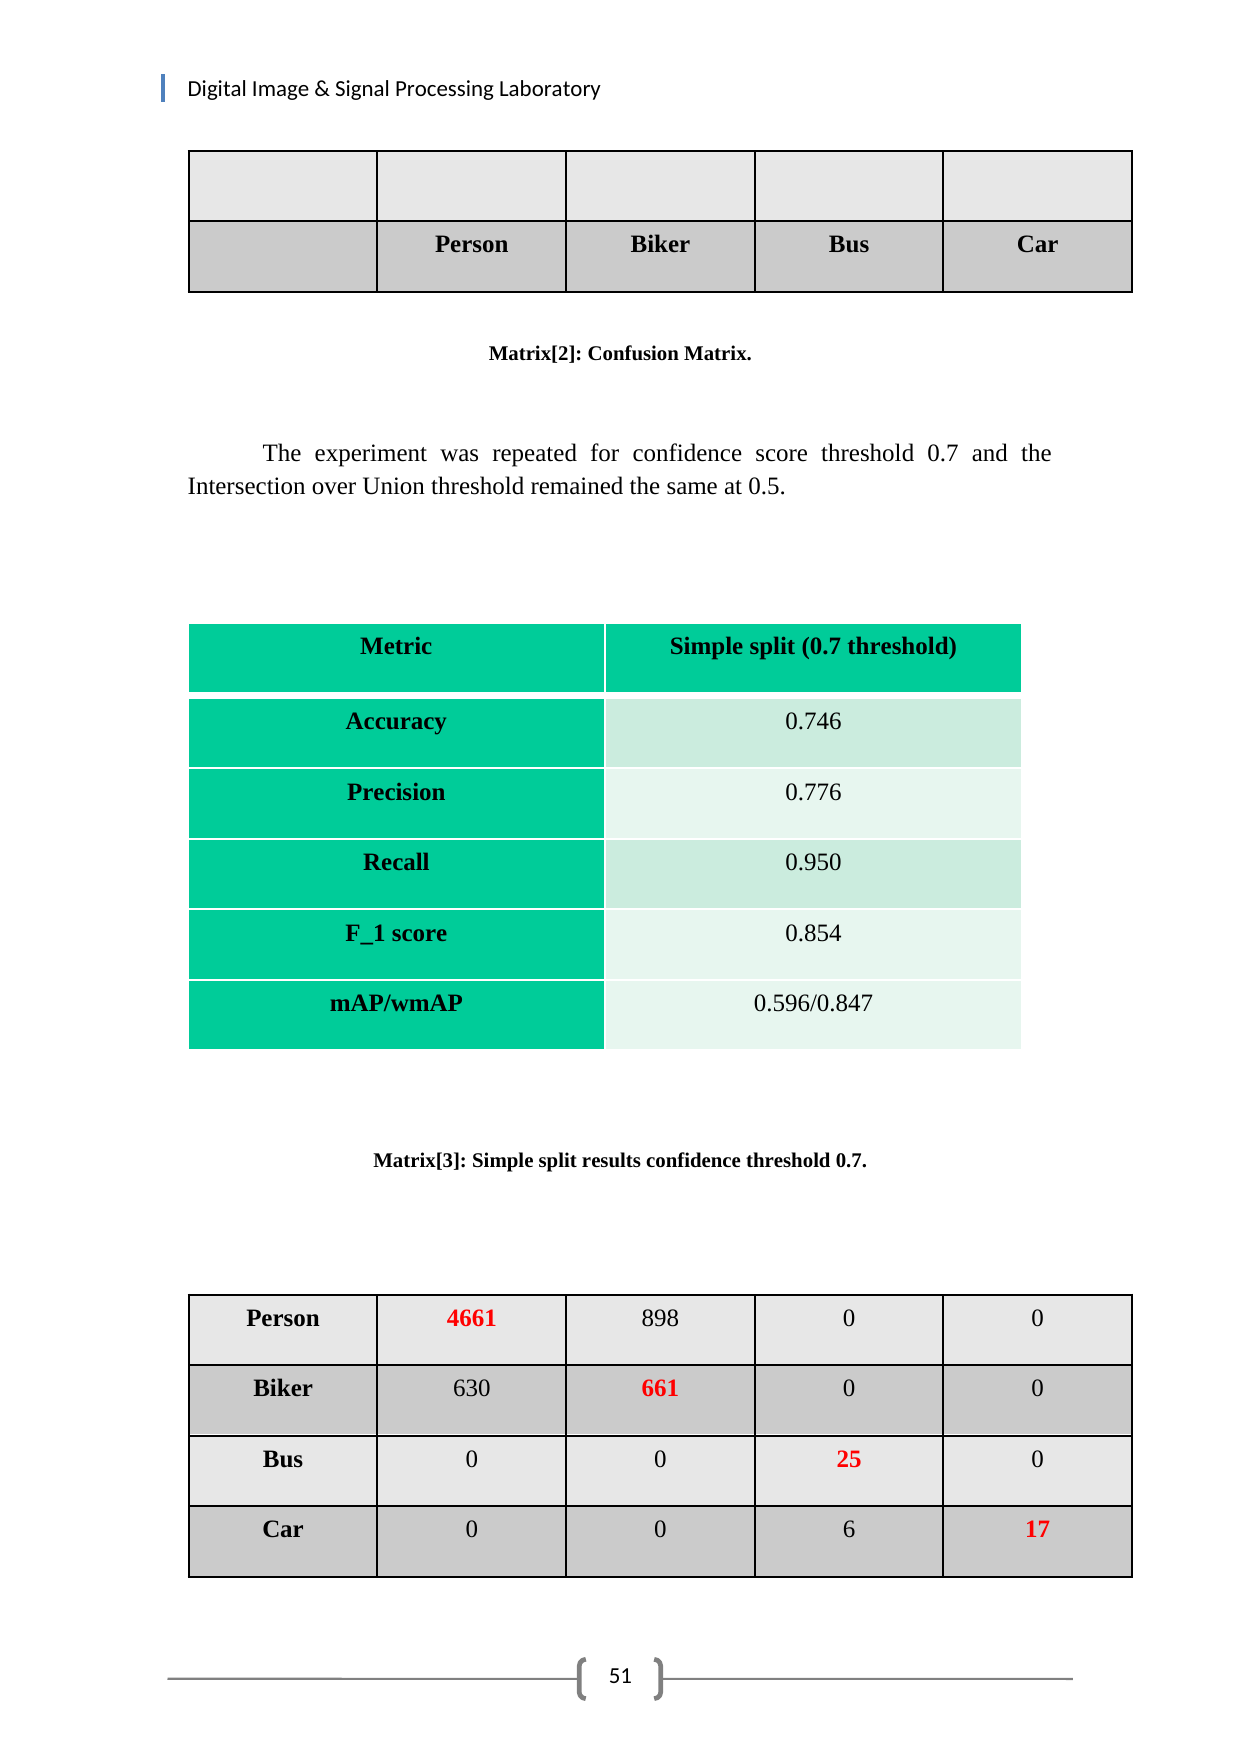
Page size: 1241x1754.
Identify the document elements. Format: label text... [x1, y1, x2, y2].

table_header 0 [756, 1296, 942, 1364]
table_cell 17 [944, 1507, 1131, 1576]
table_cell None [190, 152, 376, 220]
table_cell [190, 222, 376, 291]
table_cell Bus [190, 1437, 376, 1505]
table_cell 0.854 [606, 910, 1021, 979]
table_cell 6 [944, 152, 1131, 220]
table_cell 661 [567, 1366, 754, 1434]
text Matrix[2]: Confusion Matrix. [187, 341, 1053, 365]
table_header Simple split (0.7 threshold) [606, 624, 1021, 692]
text Matrix[3]: Simple split results confidence threshold 0.7. [187, 1148, 1053, 1172]
table_header Person [190, 1296, 376, 1364]
table_cell Person [378, 222, 565, 291]
table_cell 173 [567, 152, 754, 220]
table_cell 630 [378, 1366, 565, 1434]
table_cell 0 [944, 1437, 1131, 1505]
table_cell Precision [189, 769, 604, 838]
table_cell 0 [567, 1437, 754, 1505]
table_cell 0.596/0.847 [606, 981, 1021, 1049]
table_header 898 [567, 1296, 754, 1364]
table_cell Car [944, 222, 1131, 291]
table_header 0 [944, 1296, 1131, 1364]
table_cell 0.746 [606, 699, 1021, 767]
table_cell Biker [567, 222, 754, 291]
table_cell 410 [378, 152, 565, 220]
table_cell Accuracy [189, 699, 604, 767]
text The experiment was repeated for confidence score threshold 0.7 and the Intersection over Union threshold remained the same at 0.5. [187, 438, 1053, 500]
table_header 4661 [378, 1296, 565, 1364]
table_header Metric [189, 624, 604, 692]
table_cell Car [190, 1507, 376, 1576]
table_cell Recall [189, 840, 604, 908]
table_cell 1 [756, 152, 942, 220]
table_cell 0.950 [606, 840, 1021, 908]
table_cell 25 [756, 1437, 942, 1505]
table_cell 0 [944, 1366, 1131, 1434]
table_cell Biker [190, 1366, 376, 1434]
table_cell 0 [378, 1437, 565, 1505]
table_cell mAP/wmAP [189, 981, 604, 1049]
table_cell 6 [756, 1507, 942, 1576]
table_cell 0.776 [606, 769, 1021, 838]
table_cell 0 [756, 1366, 942, 1434]
table_cell F_1 score [189, 910, 604, 979]
table_cell 0 [567, 1507, 754, 1576]
table_cell Bus [756, 222, 942, 291]
table_cell 0 [378, 1507, 565, 1576]
